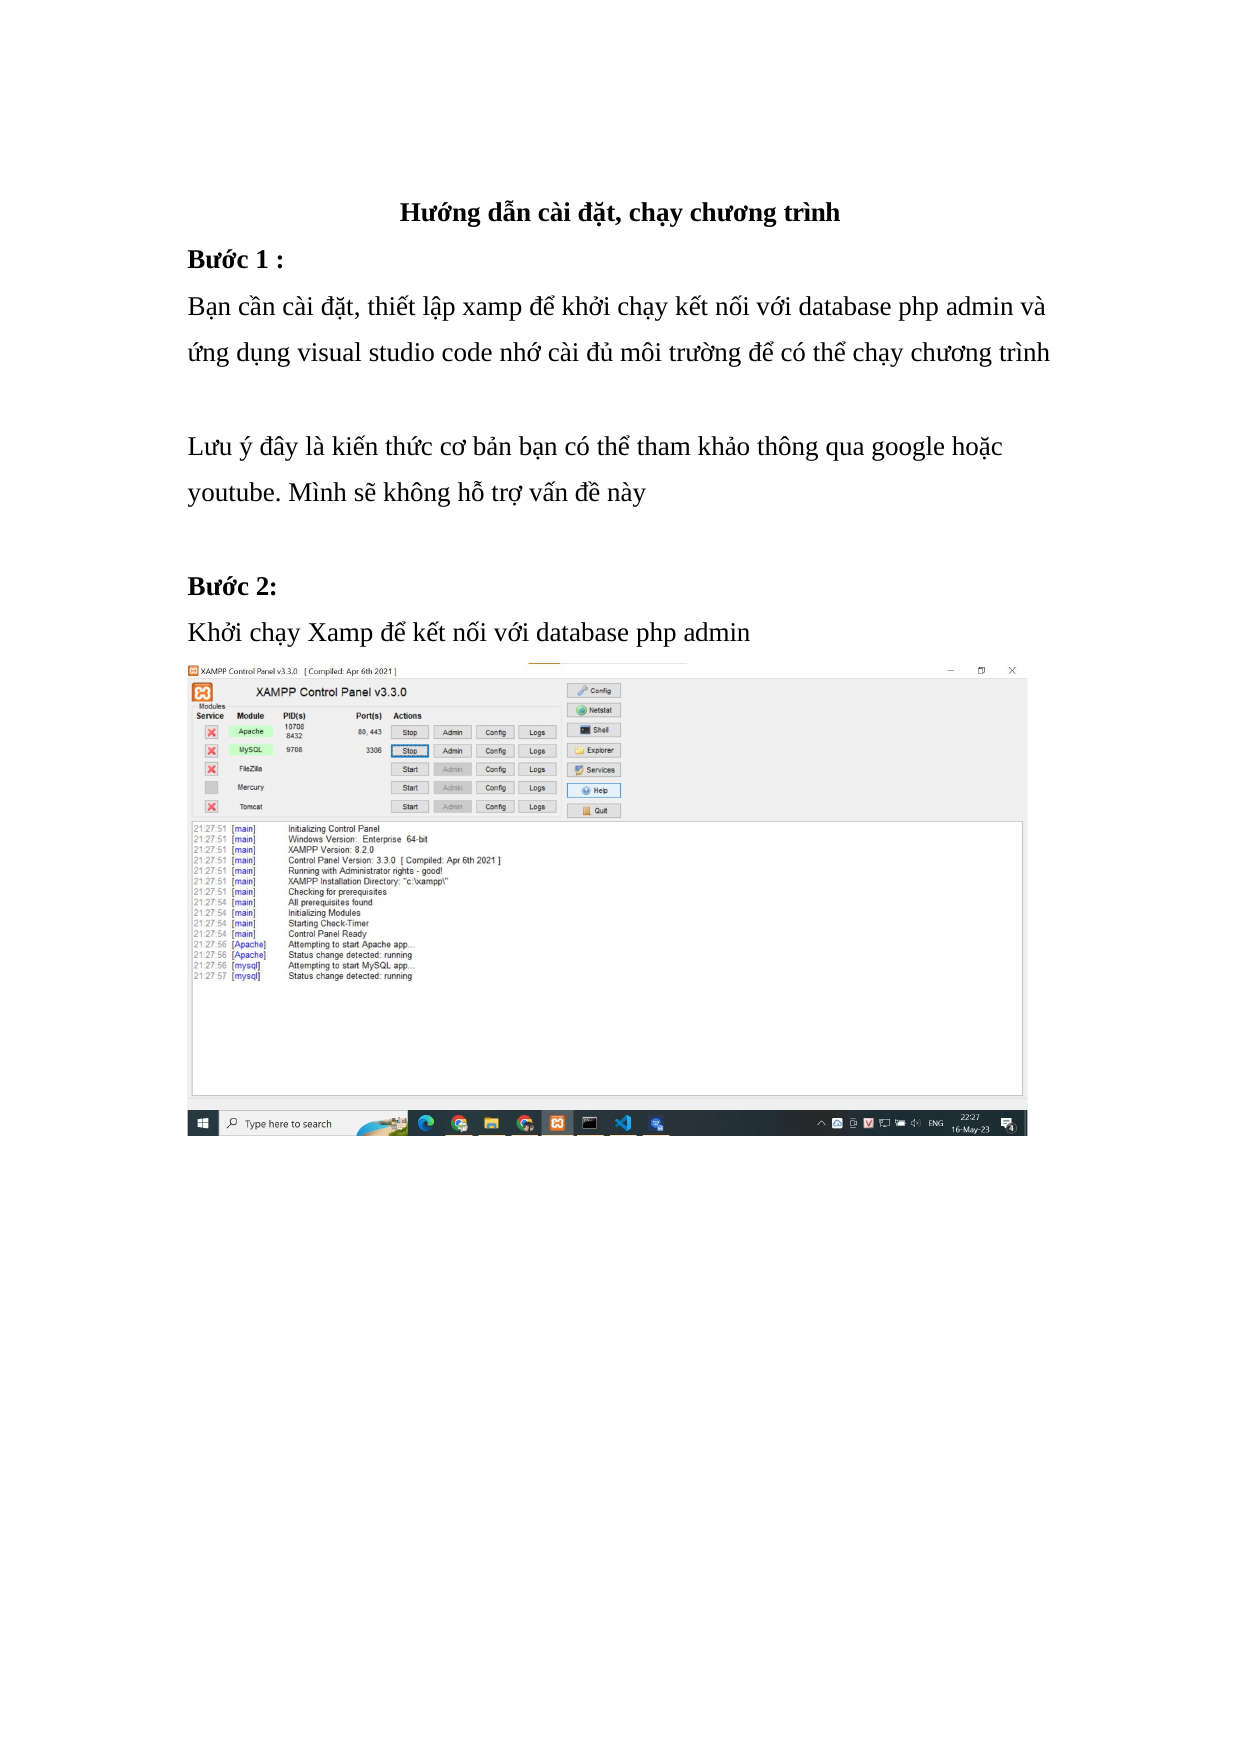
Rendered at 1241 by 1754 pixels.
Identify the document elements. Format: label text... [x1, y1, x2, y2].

text Bước 1 : [175, 243, 297, 274]
subtitle Bước 2: [187, 570, 1065, 601]
subtitle Hướng dẫn cài đặt, chạy chương trình [175, 196, 1065, 228]
text Khởi chạy Xamp để kết nối với database php admin [187, 616, 1065, 648]
picture [187, 663, 1028, 1136]
text Lưu ý đây là kiến thức cơ bản bạn có thể tham khảo thông qua google hoặc youtube. Mình sẽ không hỗ trợ vấn đề này [187, 430, 1056, 508]
text Bạn cần cài đặt, thiết lập xamp để khởi chạy kết nối với database php admin và ứng dụng visual studio code nhớ cài đủ môi trường để có thể chạy chương trình [187, 290, 1056, 367]
